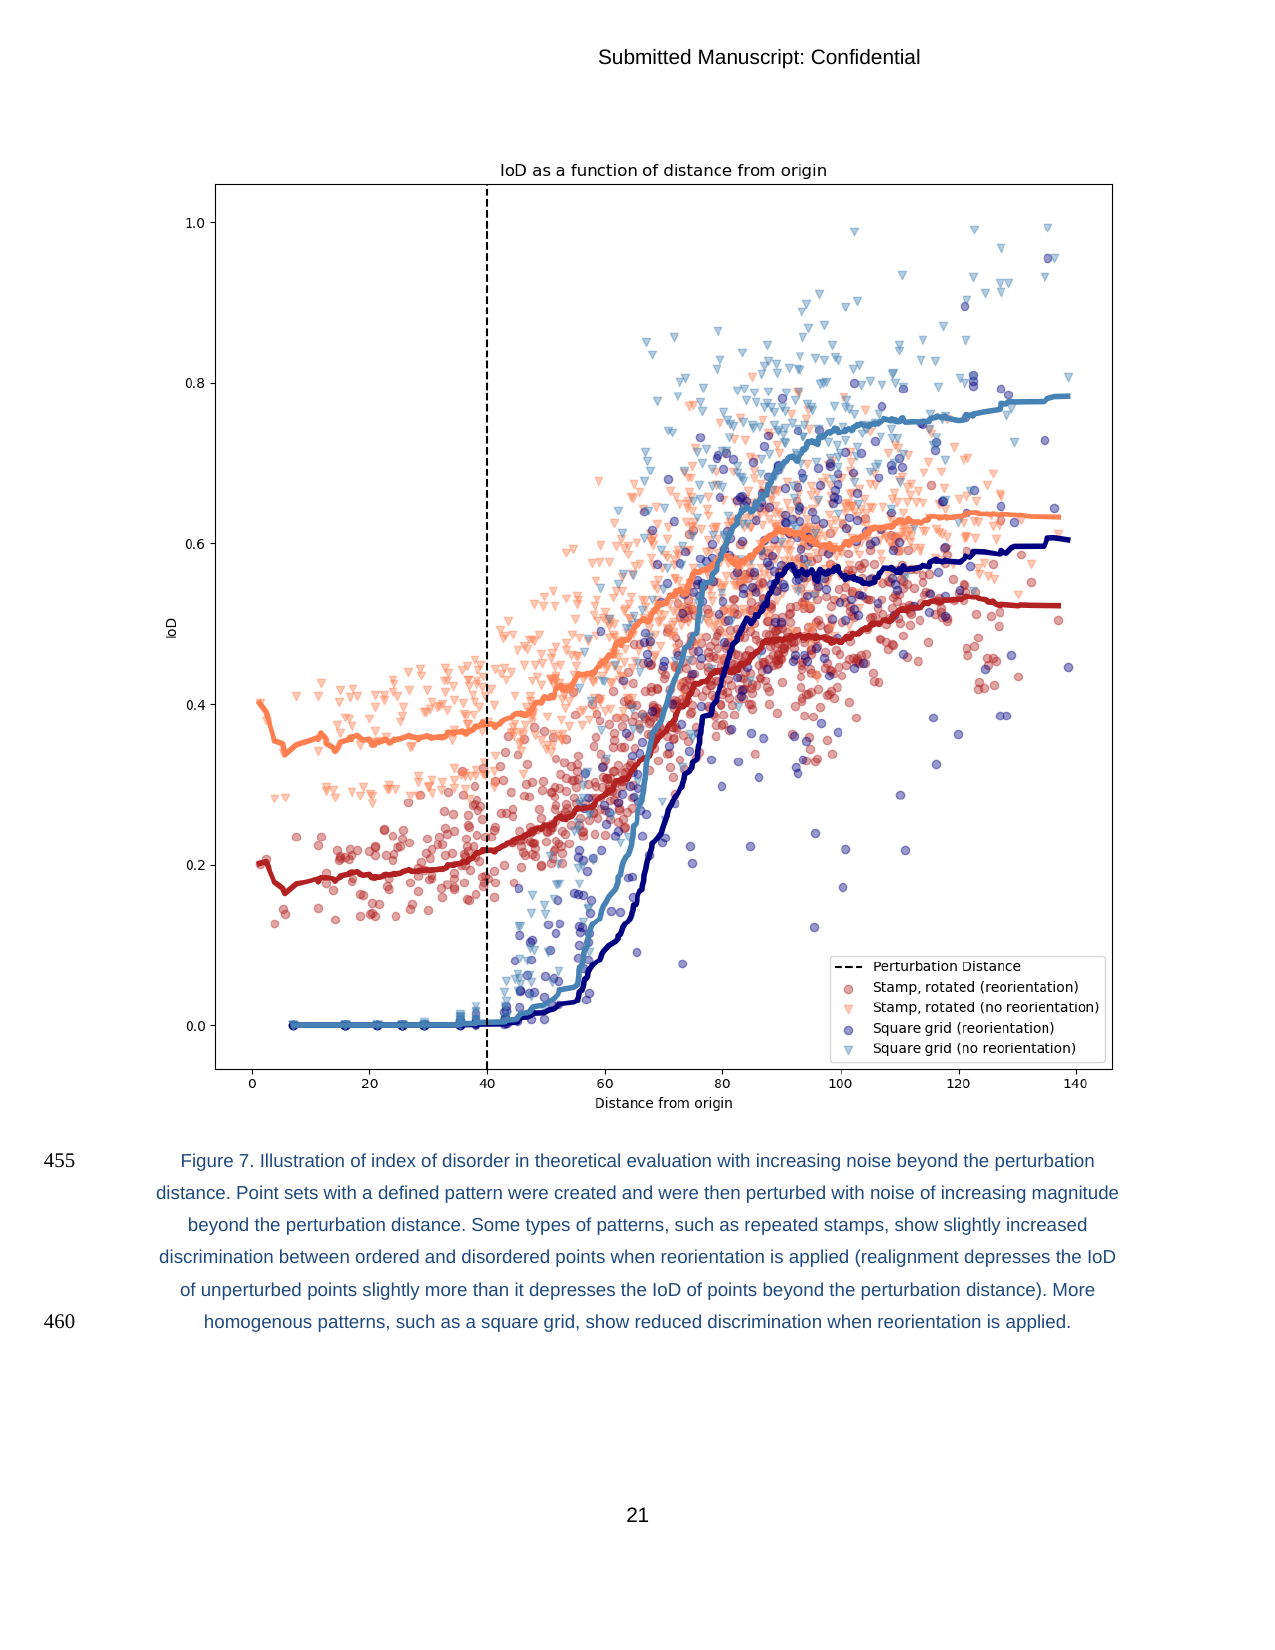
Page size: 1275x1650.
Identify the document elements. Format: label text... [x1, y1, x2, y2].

text Figure 7. Illustration of index of disorder in theoretical evaluation with increasing noise beyond the perturbation distance. Point sets with a defined pattern were created and were then perturbed with noise of increasing magnitude beyond the perturbation distance. Some types of patterns, such as repeated stamps, show slightly increased discrimination between ordered and disordered points when reorientation is applied (realignment depresses the IoD of unperturbed points slightly more than it depresses the IoD of points beyond the perturbation distance). More homogenous patterns, such as a square grid, show reduced discrimination when reorientation is applied. [150, 1149, 1125, 1332]
picture [150, 150, 1125, 1125]
